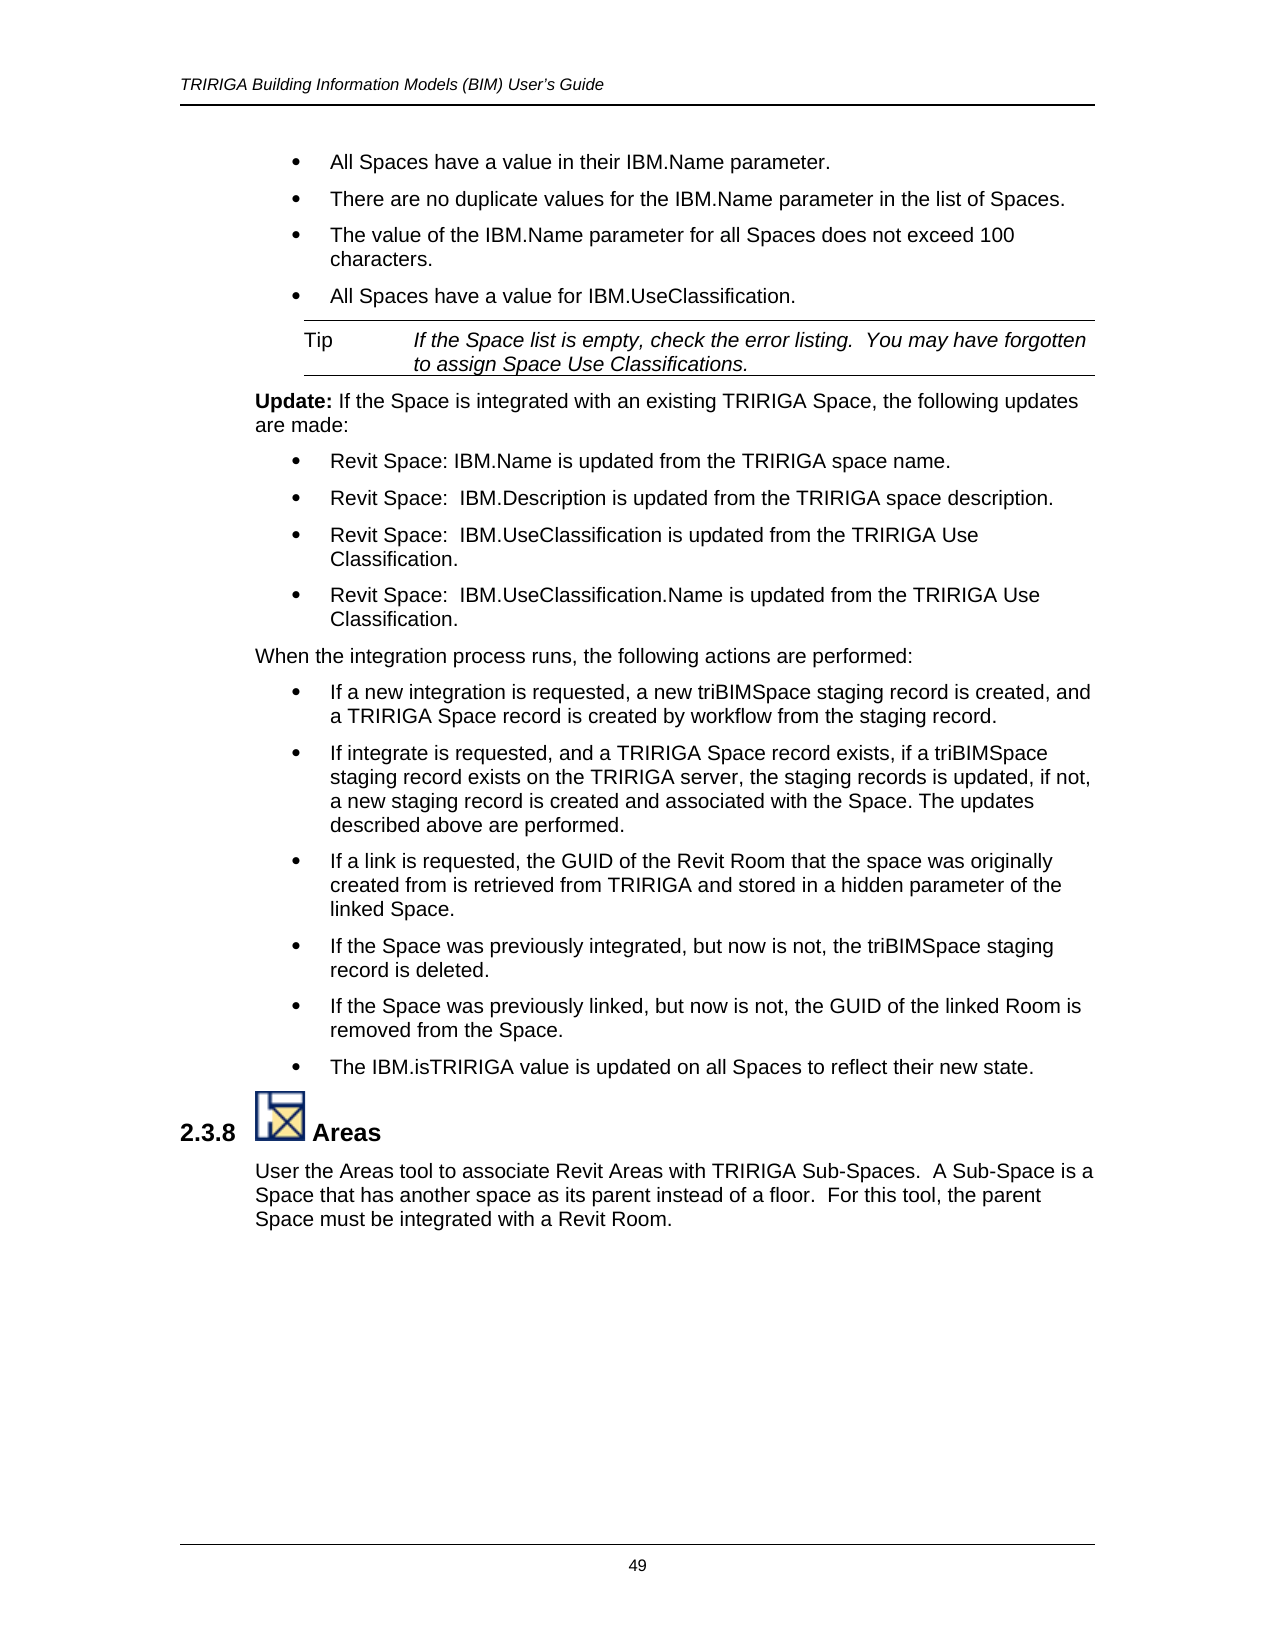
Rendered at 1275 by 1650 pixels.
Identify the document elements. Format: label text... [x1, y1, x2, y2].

list If the Space was previously linked, but now is not, the GUID of the linked Room is removed from the Space. [292, 994, 1095, 1042]
table_header Tip [304, 321, 413, 375]
list Revit Space: IBM.UseClassification is updated from the TRIRIGA Use Classification. [292, 522, 1095, 571]
list There are no duplicate values for the IBM.Name parameter in the list of Spaces. [292, 187, 1095, 211]
list Revit Space: IBM.Name is updated from the TRIRIGA space name. [292, 449, 1095, 473]
list The value of the IBM.Name parameter for all Spaces does not exceed 100 characters. [292, 223, 1095, 271]
list The IBM.isTRIRIGA value is updated on all Spaces to reflect their new state. [292, 1054, 1095, 1078]
list If integrate is requested, and a TRIRIGA Space record exists, if a triBIMSpace staging record exists on the TRIRIGA server, the staging records is updated, if not, a new staging record is created and associated with the Space. The updates described above are performed. [292, 741, 1095, 836]
text User the Areas tool to associate Revit Areas with TRIRIGA Sub-Spaces. A Sub-Space is a Space that has another space as its parent instead of a floor. For this tool, the parent Space must be integrated with a Revit Room. [255, 1159, 1095, 1231]
list If a link is requested, the GUID of the Revit Room that the space was originally created from is retrieved from TRIRIGA and stored in a hidden parameter of the linked Space. [292, 849, 1095, 921]
list All Spaces have a value for IBM.UseClassification. [292, 284, 1095, 308]
table_header If the Space list is empty, check the error listing. You may have forgotten to assign Space Use Classifications. [413, 321, 1095, 375]
list If a new integration is requested, a new triBIMSpace staging record is created, and a TRIRIGA Space record is created by workflow from the staging record. [292, 680, 1095, 728]
picture [255, 1091, 306, 1141]
list All Spaces have a value in their IBM.Name parameter. [292, 150, 1095, 174]
list Revit Space: IBM.UseClassification.Name is updated from the TRIRIGA Use Classification. [292, 583, 1095, 631]
text Update: If the Space is integrated with an existing TRIRIGA Space, the following updates are made: [255, 389, 1095, 437]
text When the integration process runs, the following actions are performed: [255, 643, 1095, 667]
list Revit Space: IBM.Description is updated from the TRIRIGA space description. [292, 486, 1095, 510]
subtitle Areas [180, 1091, 1095, 1146]
list If the Space was previously integrated, but now is not, the triBIMSpace staging record is deleted. [292, 933, 1095, 981]
